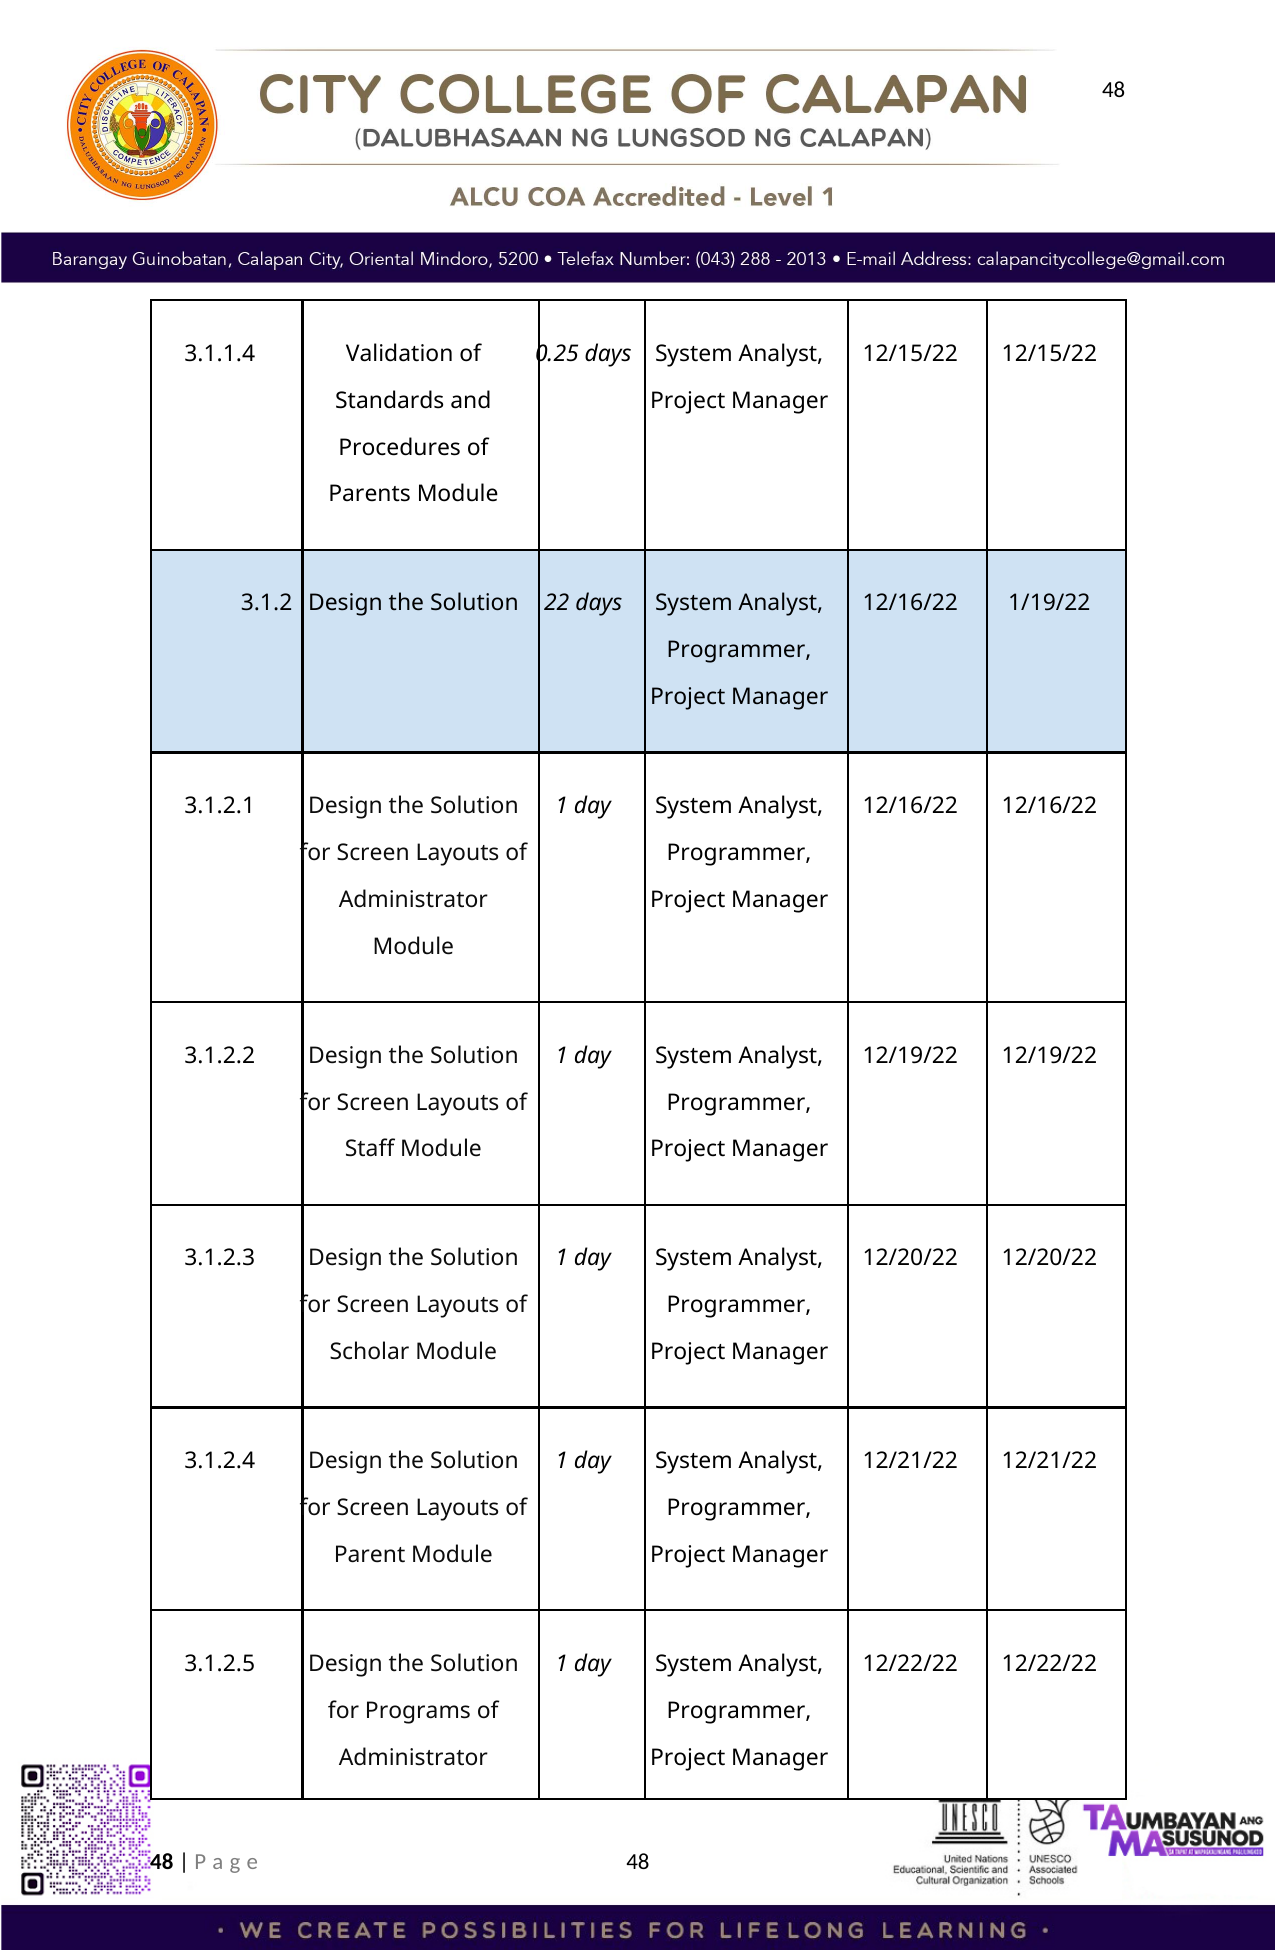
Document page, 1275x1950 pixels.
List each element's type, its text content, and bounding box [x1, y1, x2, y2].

table_cell 12/15/22 [988, 301, 1125, 549]
table_cell 22 days [540, 551, 644, 751]
table_cell 12/21/22 [849, 1409, 986, 1609]
table_cell System Analyst, Programmer, Project Manager [646, 1206, 847, 1406]
table_cell 3.1.2.2 [152, 1003, 301, 1204]
table_cell Design the Solution for Screen Layouts of Scholar Module [304, 1206, 538, 1406]
table_cell 12/20/22 [849, 1206, 986, 1406]
table_cell 12/20/22 [988, 1206, 1125, 1406]
table_cell 1 day [540, 1611, 644, 1798]
table_cell 3.1.2.4 [152, 1409, 301, 1609]
table_cell System Analyst, Project Manager [646, 301, 847, 549]
table_cell 12/16/22 [849, 551, 986, 751]
table_cell 1/19/22 [988, 551, 1125, 751]
table_cell Validation of Standards and Procedures of Parents Module [304, 301, 538, 549]
table_cell 12/19/22 [849, 1003, 986, 1204]
table_cell 0.25 days [540, 301, 644, 549]
table_cell 12/16/22 [988, 754, 1125, 1001]
table_cell 12/22/22 [988, 1611, 1125, 1798]
table_cell 3.1.2.1 [152, 754, 301, 1001]
table_cell Design the Solution for Screen Layouts of Staff Module [304, 1003, 538, 1204]
table_cell System Analyst, Programmer, Project Manager [646, 1409, 847, 1609]
table_cell Design the Solution for Screen Layouts of Parent Module [304, 1409, 538, 1609]
table_cell 12/21/22 [988, 1409, 1125, 1609]
table_cell 3.1.2.5 [152, 1611, 301, 1798]
table_cell Design the Solution [304, 551, 538, 751]
table_cell System Analyst, Programmer, Project Manager [646, 1611, 847, 1798]
table_cell 3.1.1.4 [152, 301, 301, 549]
table_cell 12/22/22 [849, 1611, 986, 1798]
table_cell System Analyst, Programmer, Project Manager [646, 551, 847, 751]
table_cell 3.1.2.3 [152, 1206, 301, 1406]
table_cell 1 day [540, 1003, 644, 1204]
picture [1, 1742, 1275, 1950]
table_cell System Analyst, Programmer, Project Manager [646, 1003, 847, 1204]
table_cell Design the Solution for Screen Layouts of Administrator Module [304, 754, 538, 1001]
table_cell 12/15/22 [849, 301, 986, 549]
table_cell Design the Solution for Programs of Administrator Module [304, 1611, 538, 1798]
table_cell 1 day [540, 754, 644, 1001]
table_cell 12/19/22 [988, 1003, 1125, 1204]
table_cell 1 day [540, 1206, 644, 1406]
picture [1, 0, 1275, 286]
table_cell 12/16/22 [849, 754, 986, 1001]
table_cell 1 day [540, 1409, 644, 1609]
table_cell 3.1.2 [152, 551, 301, 751]
table_cell System Analyst, Programmer, Project Manager [646, 754, 847, 1001]
